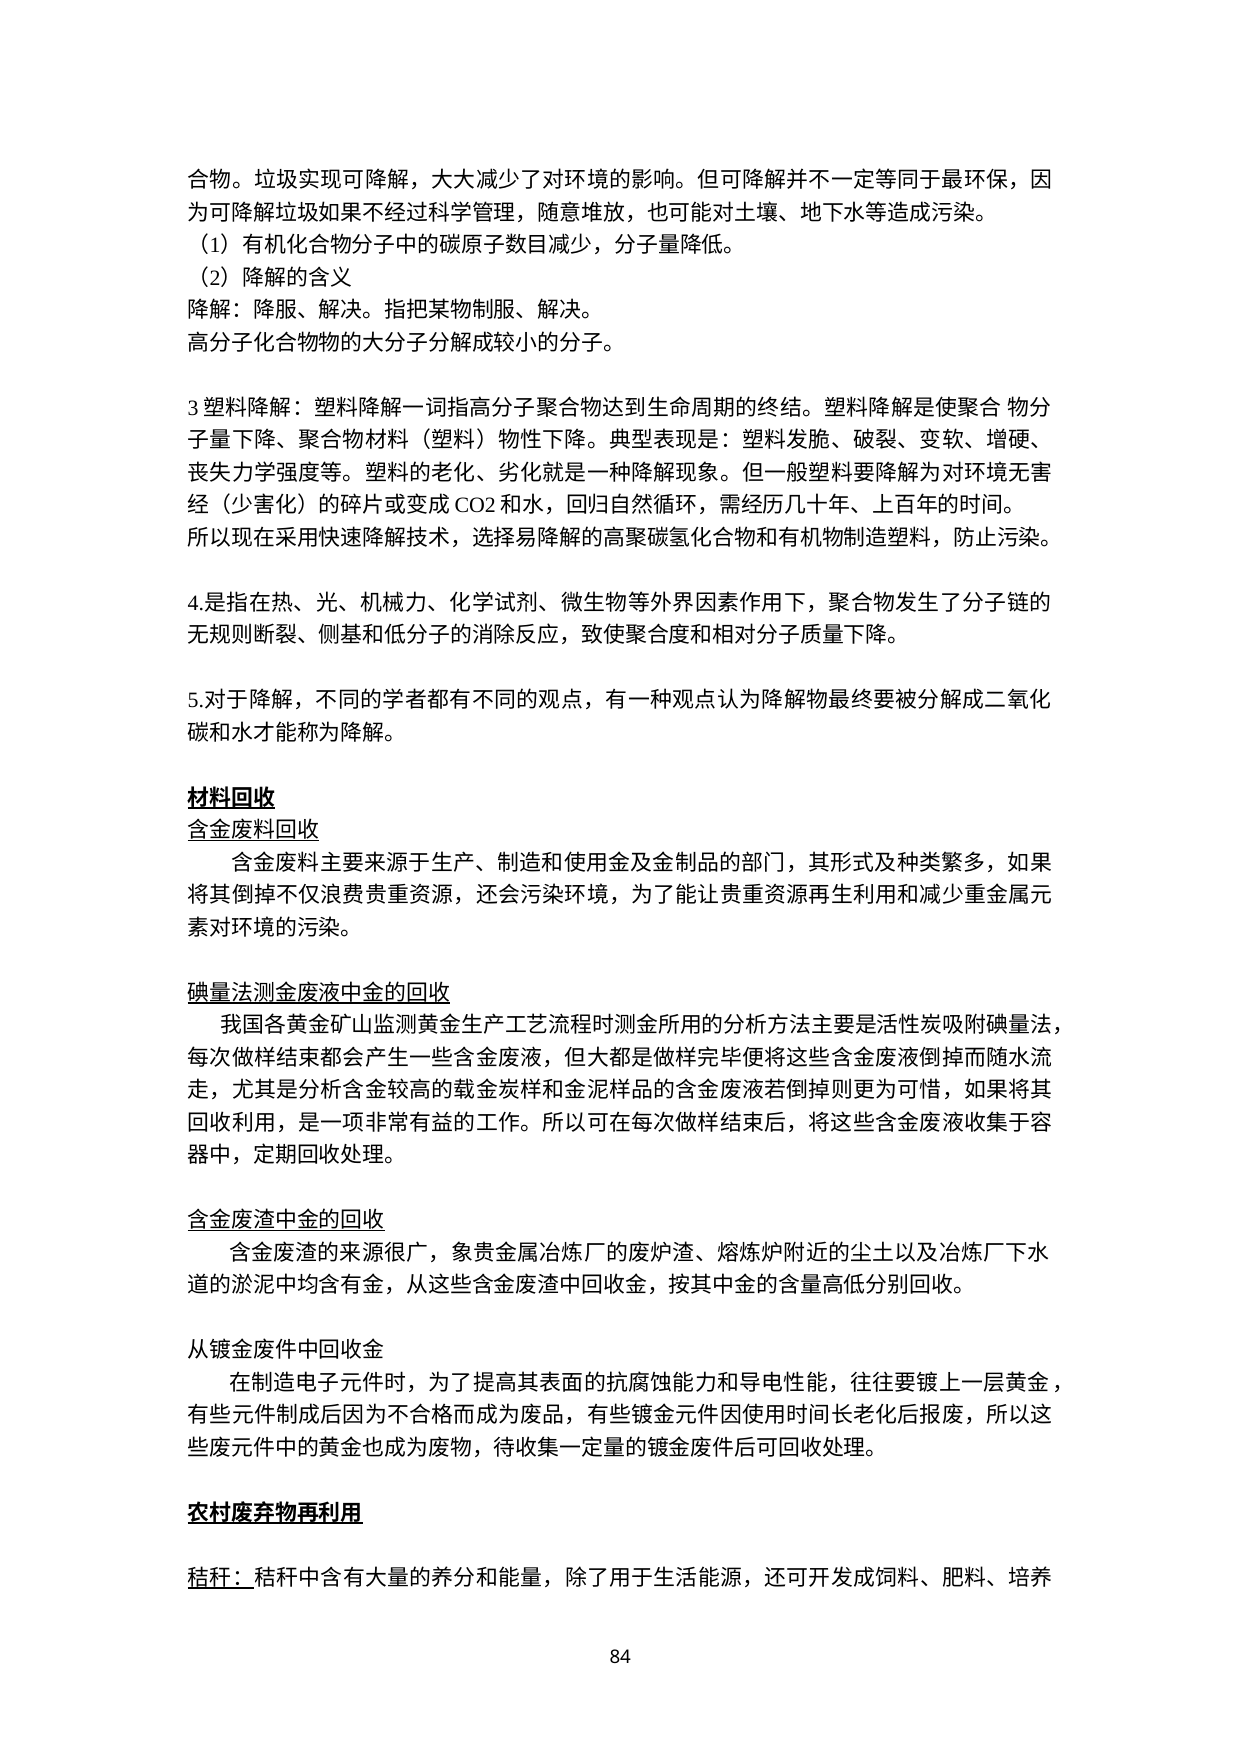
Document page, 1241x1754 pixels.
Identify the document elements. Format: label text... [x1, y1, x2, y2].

text 我国各黄金矿山监测黄金生产工艺流程时测金所用的分析方法主要是活性炭吸附碘量法，每次做样结束都会产生一些含金废液，但大都是做样完毕便将这些含金废液倒掉而随水流走，尤其是分析含金较高的载金炭样和金泥样品的含金废液若倒掉则更为可惜，如果将其回收利用，是一项非常有益的工作。所以可在每次做样结束后，将这些含金废液收集于容器中，定期回收处理。 [187, 1007, 1053, 1169]
text 含金废渣中金的回收 [187, 1202, 1053, 1234]
text 农村废弃物再利用 [187, 1494, 1053, 1527]
text 材料回收 [187, 779, 1053, 812]
text 在制造电子元件时，为了提高其表面的抗腐蚀能力和导电性能，往往要镀上一层黄金，有些元件制成后因为不合格而成为废品，有些镀金元件因使用时间长老化后报废，所以这些废元件中的黄金也成为废物，待收集一定量的镀金废件后可回收处理。 [187, 1364, 1053, 1462]
text 含金废渣的来源很广，象贵金属冶炼厂的废炉渣、熔炼炉附近的尘土以及冶炼厂下水道的淤泥中均含有金，从这些含金废渣中回收金，按其中金的含量高低分别回收。 [187, 1234, 1053, 1299]
text 3塑料降解：塑料降解一词指高分子聚合物达到生命周期的终结。塑料降解是使聚合 物分子量下降、聚合物材料（塑料）物性下降。典型表现是：塑料发脆、破裂、变软、增硬、丧失力学强度等。塑料的老化、劣化就是一种降解现象。但一般塑料要降解为对环境无害经（少害化）的碎片或变成CO2和水，回归自然循环，需经历几十年、上百年的时间。 [187, 389, 1053, 519]
text （1）有机化合物分子中的碳原子数目减少，分子量降低。 [187, 227, 1053, 259]
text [187, 1559, 1053, 1592]
text 从镀金废件中回收金 [187, 1332, 1053, 1364]
text 降解：降服、解决。指把某物制服、解决。 [187, 292, 1053, 324]
text （2）降解的含义 [187, 259, 1053, 292]
text 含金废料回收 [187, 812, 1053, 844]
text 所以现在采用快速降解技术，选择易降解的高聚碳氢化合物和有机物制造塑料，防止污染。 [187, 519, 1053, 552]
text 4.是指在热、光、机械力、化学试剂、微生物等外界因素作用下，聚合物发生了分子链的无规则断裂、侧基和低分子的消除反应，致使聚合度和相对分子质量下降。 [187, 584, 1053, 649]
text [187, 162, 1053, 227]
text 碘量法测金废液中金的回收 [187, 974, 1053, 1007]
text 高分子化合物物的大分子分解成较小的分子。 [187, 324, 1053, 357]
text 5.对于降解，不同的学者都有不同的观点，有一种观点认为降解物最终要被分解成二氧化碳和水才能称为降解。 [187, 682, 1053, 747]
text 含金废料主要来源于生产、制造和使用金及金制品的部门，其形式及种类繁多，如果将其倒掉不仅浪费贵重资源，还会污染环境，为了能让贵重资源再生利用和减少重金属元素对环境的污染。 [187, 844, 1053, 942]
